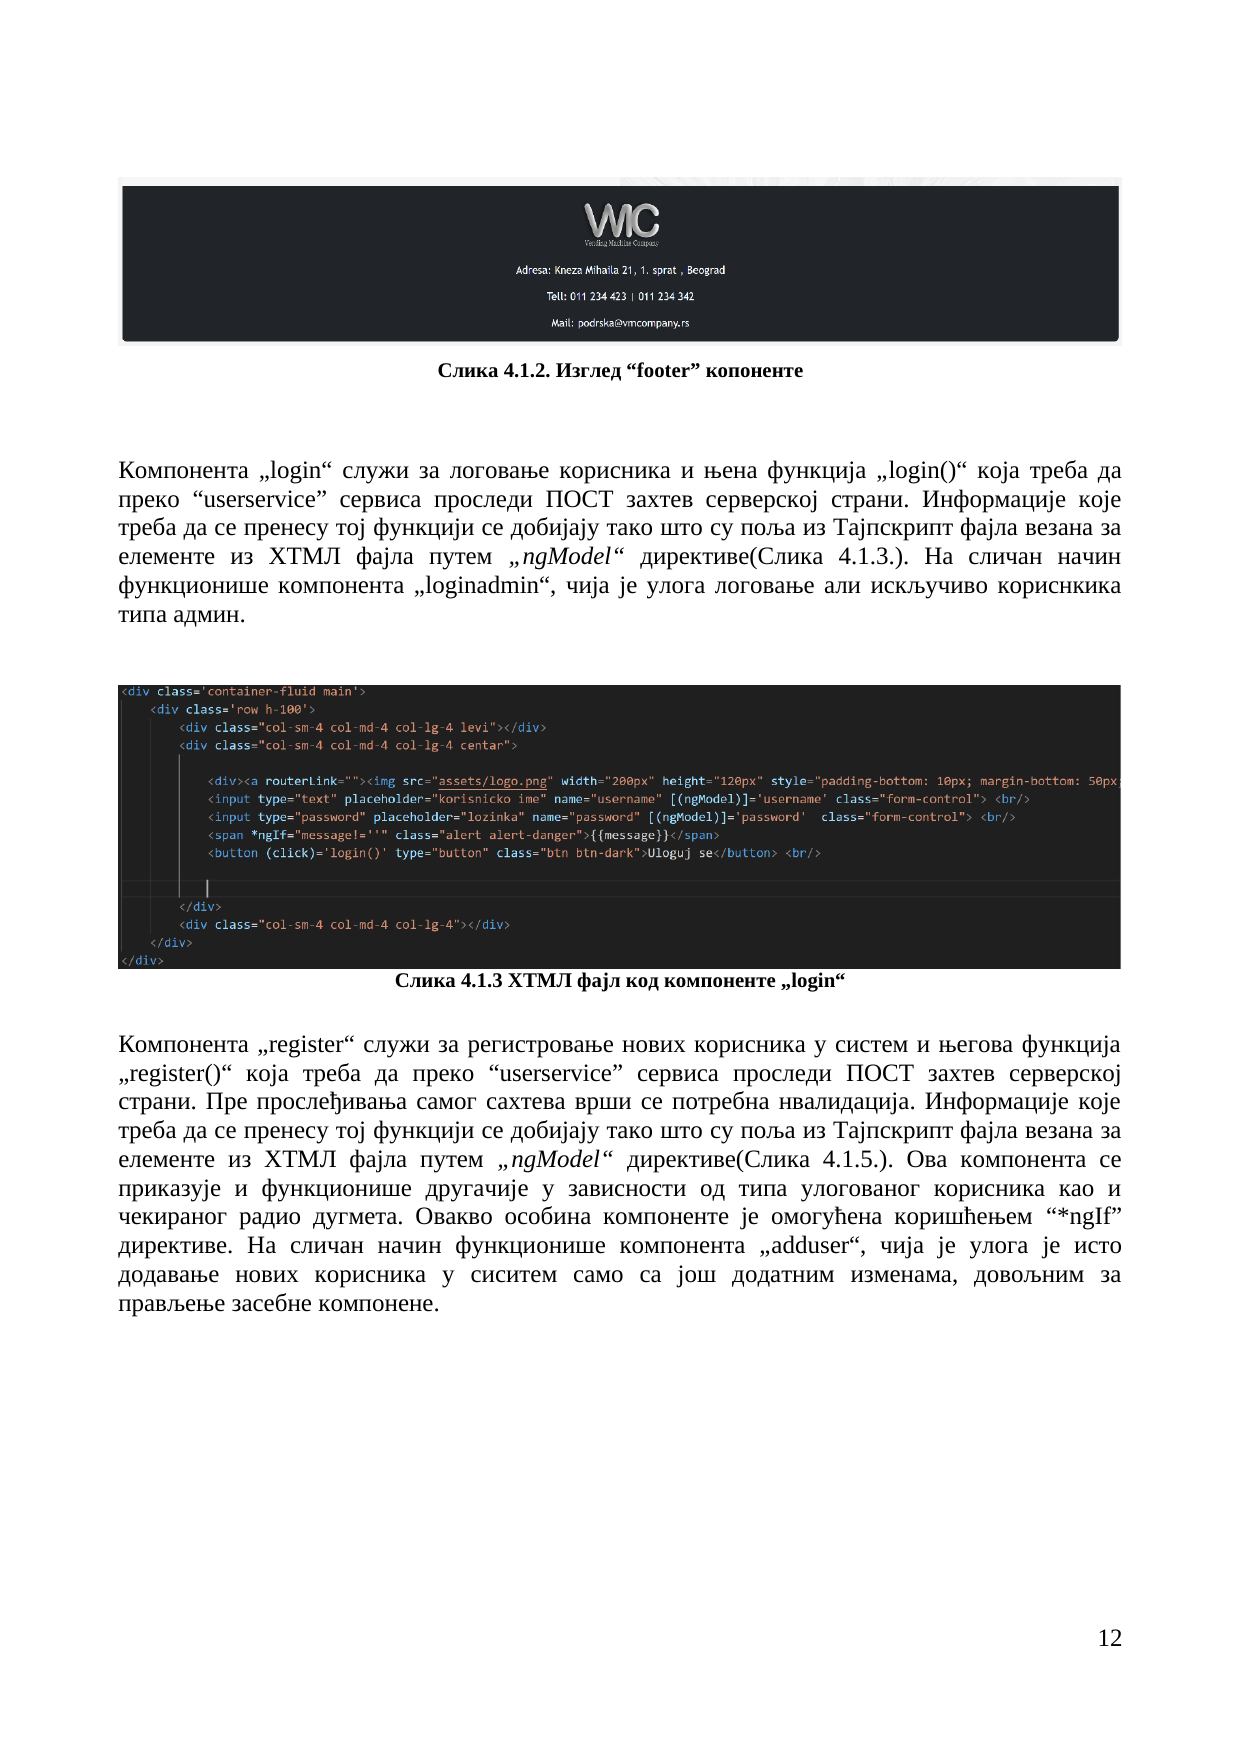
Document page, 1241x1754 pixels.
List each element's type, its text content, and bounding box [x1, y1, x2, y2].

picture [118, 177, 1122, 346]
text Компонента „login“ служи за логовање корисника и њена функција „login()“ која треба да преко “userservice” сервиса проследи ПОСТ захтев серверској страни. Информације које треба да се пренесу тој функцији се добијају тако што су поља из Тајпскрипт фајла везана за елементе из ХТМЛ фајла путем „ngModel“ директиве(Слика 4.1.3.). На сличан начин функционише компонента „loginadmin“, чија је улога логовање али искључиво кориснкика типа админ. [118, 455, 1122, 627]
text Слика 4.1.3 ХТМЛ фајл код компоненте „login“ [118, 968, 1122, 992]
picture [118, 685, 1121, 969]
text Слика 4.1.2. Изглед “footer” копоненте [118, 358, 1122, 382]
text Компонента „register“ служи за регистровање нових корисника у систем и његова функција „register()“ која треба да преко “userservice” сервиса проследи ПОСТ захтев серверској страни. Пре прослеђивања самог сахтева врши се потребна нвалидација. Информације које треба да се пренесу тој функцији се добијају тако што су поља из Тајпскрипт фајла везана за елементе из ХТМЛ фајла путем „ngModel“ директиве(Слика 4.1.5.). Ова компонента се приказује и функционише другачије у зависности од типа улогованог корисника као и чекираног радио дугмета. Овакво особина компоненте је омогућена коришћењем “*ngIf” директиве. На сличан начин функционише компонента „adduser“, чија је улога је исто додавање нових корисника у сиситем само са још додатним изменама, довољним за прављење засебне компонене. [118, 1029, 1122, 1316]
